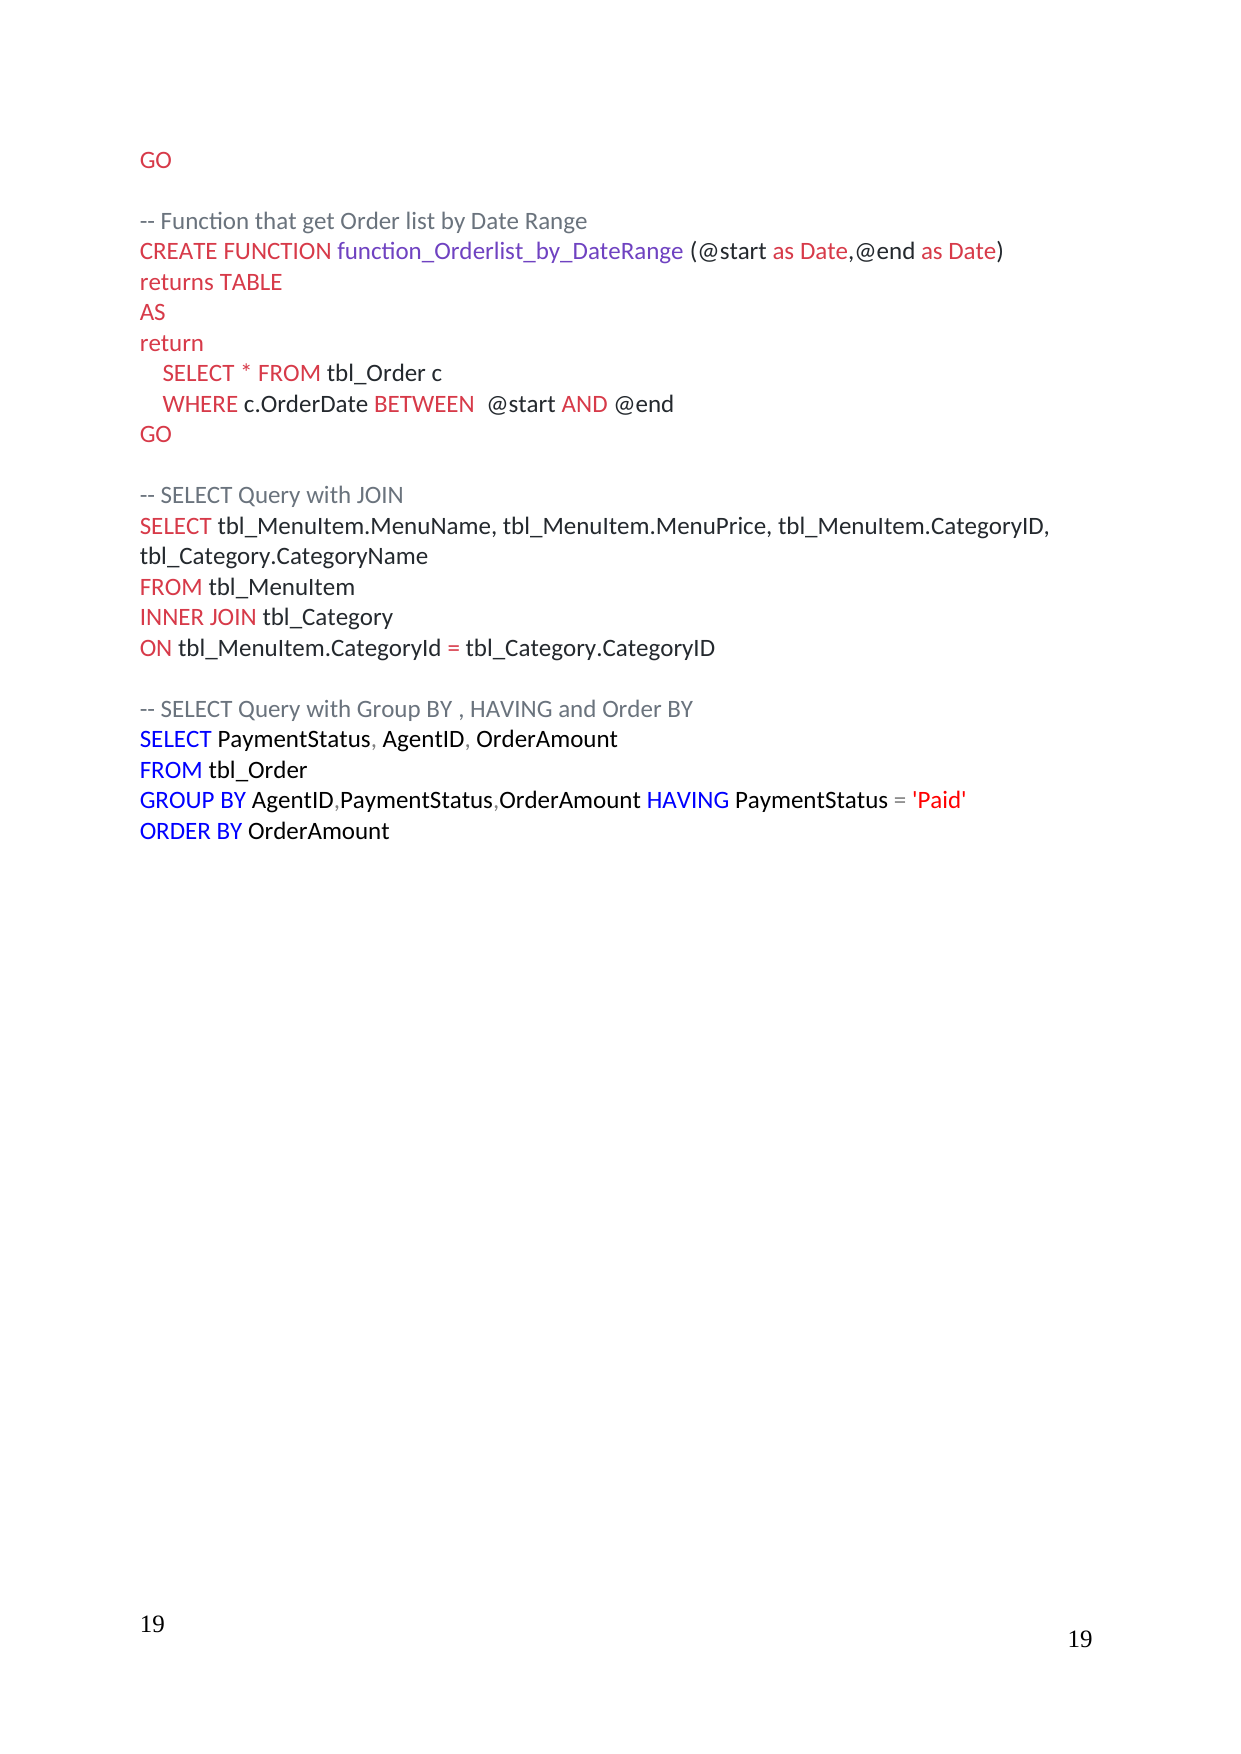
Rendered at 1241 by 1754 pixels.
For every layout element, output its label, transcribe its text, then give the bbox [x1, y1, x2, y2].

text SELECT tbl_MenuItem.MenuName, tbl_MenuItem.MenuPrice, tbl_MenuItem.CategoryID, tbl_Category.CategoryName [139, 510, 1176, 571]
text -- Function that get Order list by Date Range [139, 205, 1176, 235]
text SELECT PaymentStatus, AgentID, OrderAmount [139, 724, 1176, 754]
text FROM tbl_MenuItem [139, 571, 1176, 602]
text FROM tbl_Order [139, 754, 1176, 785]
text GROUP BY AgentID,PaymentStatus,OrderAmount HAVING PaymentStatus = 'Paid' [139, 785, 1176, 815]
text ON tbl_MenuItem.CategoryId = tbl_Category.CategoryID [139, 632, 1176, 663]
text SELECT * FROM tbl_Order c [139, 357, 1176, 388]
text WHERE c.OrderDate BETWEEN @start AND @end [139, 388, 1176, 418]
text CREATE FUNCTION function_Orderlist_by_DateRange (@start as Date,@end as Date) [139, 235, 1176, 266]
text AS [139, 296, 1176, 327]
text -- SELECT Query with Group BY , HAVING and Order BY [139, 693, 1176, 724]
text ORDER BY OrderAmount [139, 815, 1176, 846]
text returns TABLE [139, 266, 1176, 296]
text -- SELECT Query with JOIN [139, 479, 1176, 510]
text GO [139, 144, 1176, 174]
text return [139, 327, 1176, 357]
text INNER JOIN tbl_Category [139, 602, 1176, 632]
text GO [139, 418, 1176, 449]
